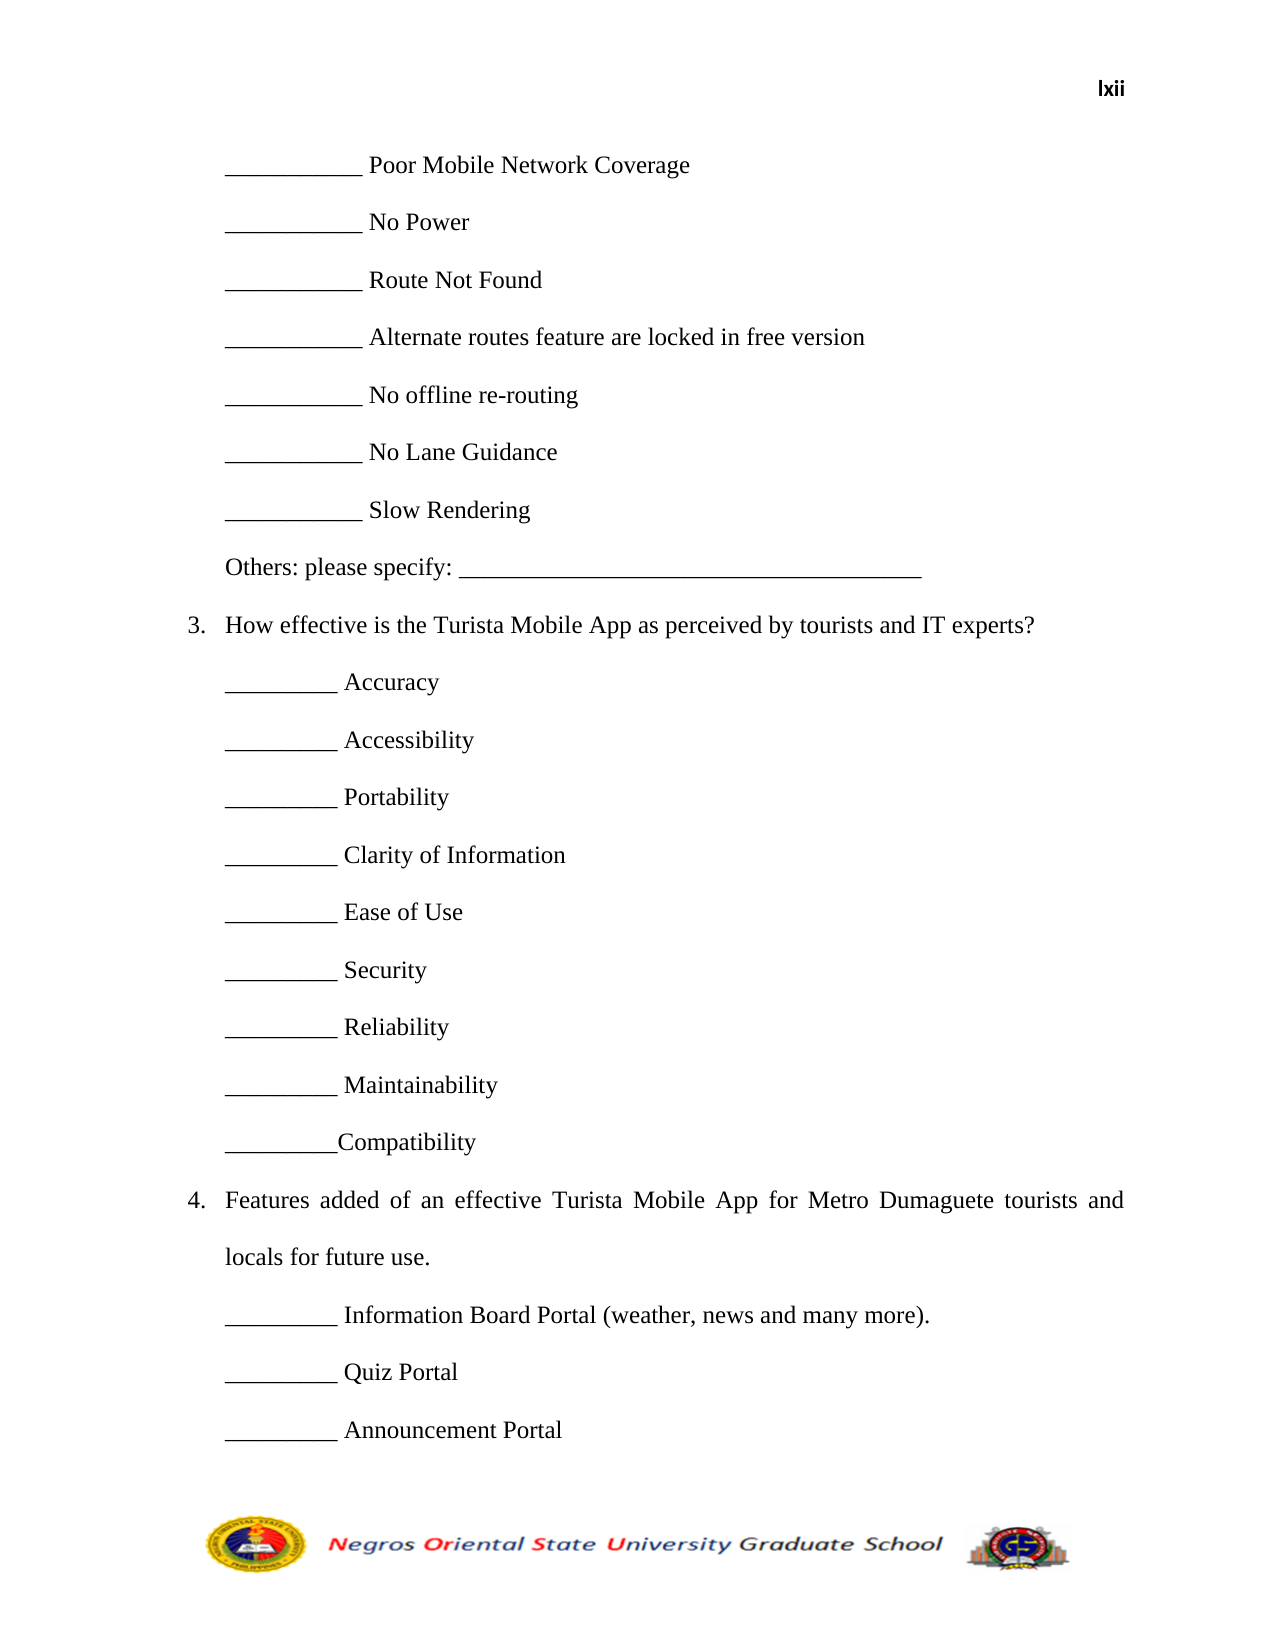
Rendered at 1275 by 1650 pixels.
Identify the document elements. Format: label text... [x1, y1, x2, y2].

list How effective is the Turista Mobile App as perceived by tourists and IT experts? [187, 610, 1125, 639]
picture [202, 1513, 1073, 1577]
list ___________ Route Not Found [225, 265, 1125, 294]
list _________ Clarity of Information [225, 840, 1125, 869]
list _________ Announcement Portal [225, 1415, 1125, 1444]
list _________ Security [225, 955, 1125, 984]
list _________ Reliability [225, 1012, 1125, 1041]
list _________ Maintainability [225, 1070, 1125, 1099]
list _________ Information Board Portal (weather, news and many more). [225, 1300, 1125, 1329]
list ___________ Slow Rendering [225, 495, 1125, 524]
list _________Compatibility [225, 1127, 1125, 1156]
list _________ Portability [225, 782, 1125, 811]
list _________ Accuracy [225, 667, 1125, 696]
list ___________ No offline re-routing [225, 380, 1125, 409]
list _________ Accessibility [225, 725, 1125, 754]
list Features added of an effective Turista Mobile App for Metro Dumaguete tourists and locals for future use. [187, 1185, 1125, 1271]
list _________ Ease of Use [225, 897, 1125, 926]
list _________ Quiz Portal [225, 1357, 1125, 1386]
list ___________ No Lane Guidance [225, 437, 1125, 466]
list ___________ No Power [225, 207, 1125, 236]
list ___________ Alternate routes feature are locked in free version [225, 322, 1125, 351]
list ___________ Poor Mobile Network Coverage [225, 150, 1125, 179]
list Others: please specify: _____________________________________ [225, 552, 1125, 581]
